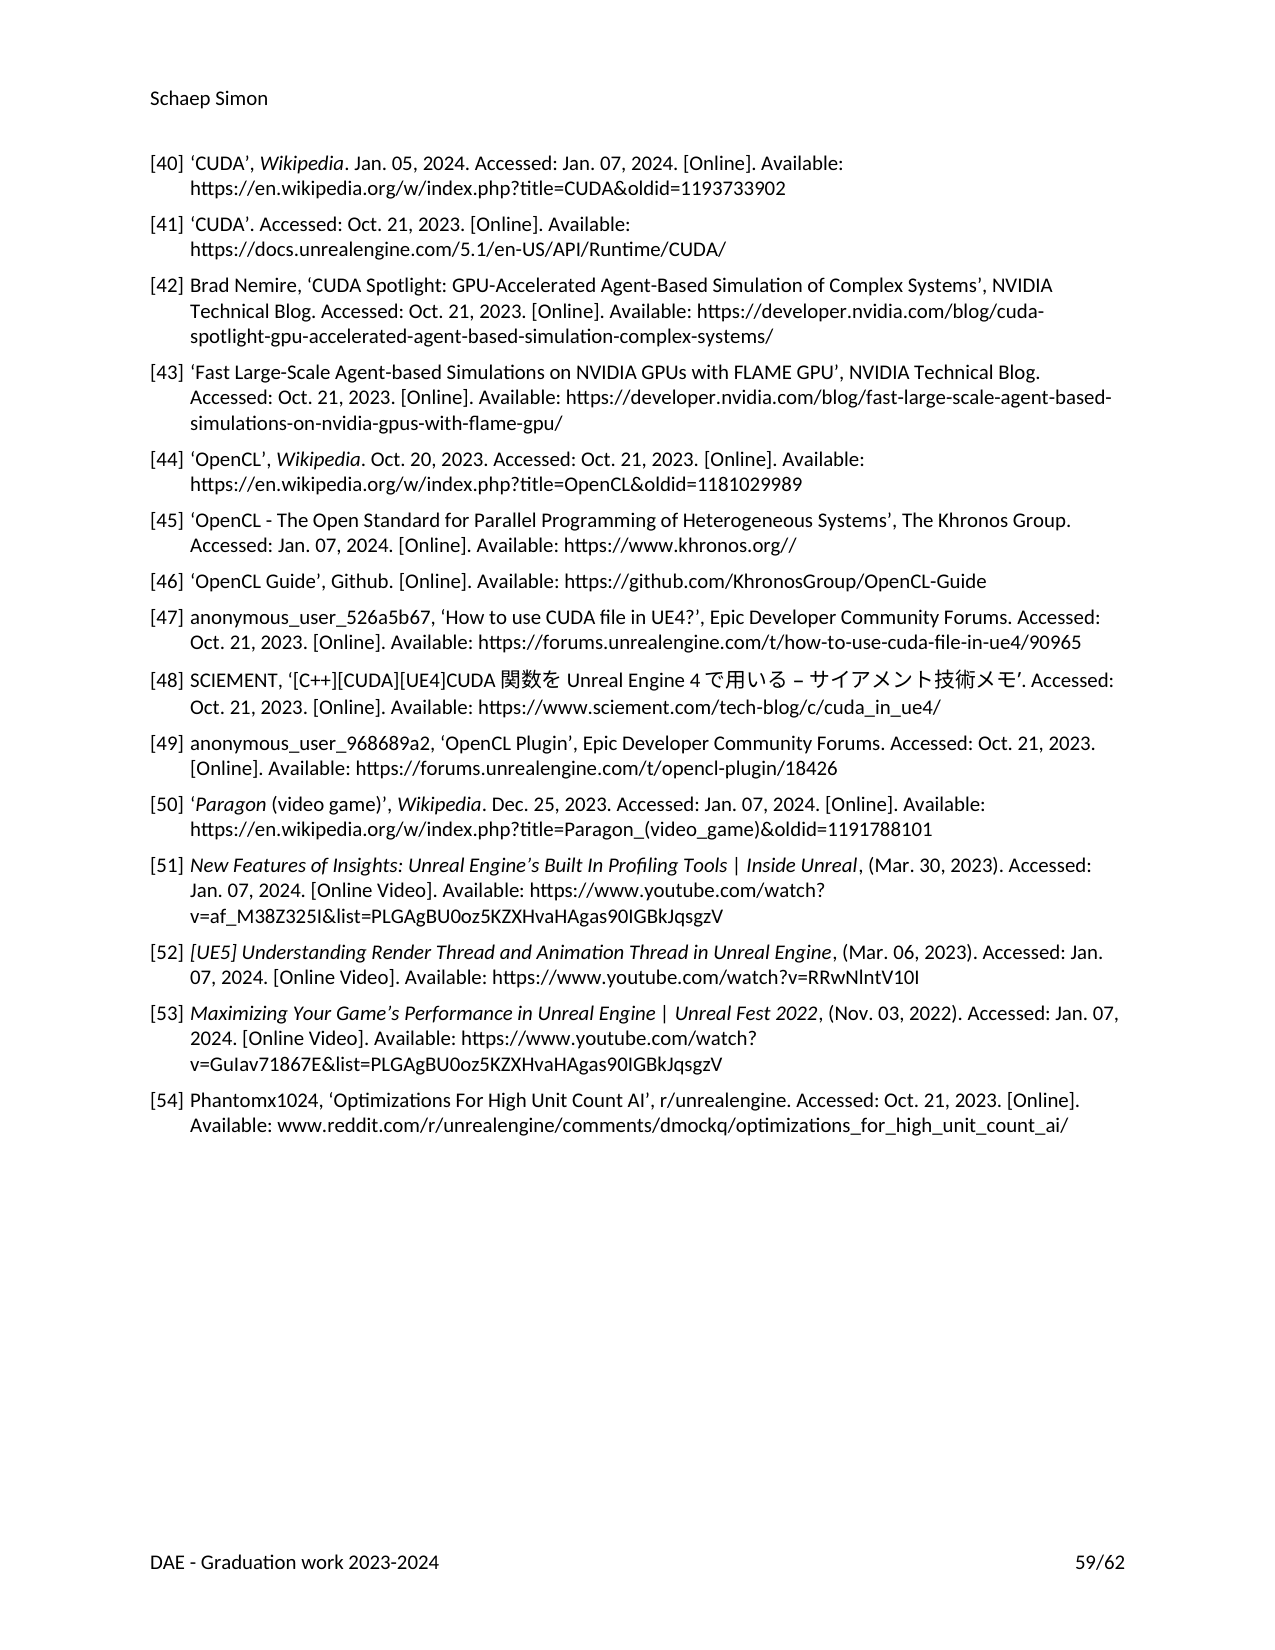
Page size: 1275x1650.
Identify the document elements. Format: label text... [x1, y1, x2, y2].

text [51] New Features of Insights: Unreal Engine’s Built In Profiling Tools | Inside Unreal, (Mar. 30, 2023). Accessed: Jan. 07, 2024. [Online Video]. Available: https://www.youtube.com/watch?v=af_M38Z325I&list=PLGAgBU0oz5KZXHvaHAgas90IGBkJqsgzV [150, 852, 1125, 928]
text [53] Maximizing Your Game’s Performance in Unreal Engine | Unreal Fest 2022, (Nov. 03, 2022). Accessed: Jan. 07, 2024. [Online Video]. Available: https://www.youtube.com/watch?v=GuIav71867E&list=PLGAgBU0oz5KZXHvaHAgas90IGBkJqsgzV [150, 1000, 1125, 1076]
text [41] ‘CUDA’. Accessed: Oct. 21, 2023. [Online]. Available: https://docs.unrealengine.com/5.1/en-US/API/Runtime/CUDA/ [150, 211, 1125, 262]
text [48] SCIEMENT, ‘[C++][CUDA][UE4]CUDA関数をUnreal Engine 4で用いる – サイアメント技術メモ’. Accessed: Oct. 21, 2023. [Online]. Available: https://www.sciement.com/tech-blog/c/cuda_in_ue4/ [150, 665, 1125, 719]
text [52] [UE5] Understanding Render Thread and Animation Thread in Unreal Engine, (Mar. 06, 2023). Accessed: Jan. 07, 2024. [Online Video]. Available: https://www.youtube.com/watch?v=RRwNlntV10I [150, 939, 1125, 990]
text [46] ‘OpenCL Guide’, Github. [Online]. Available: https://github.com/KhronosGroup/OpenCL-Guide [150, 568, 1125, 594]
text [42] Brad Nemire, ‘CUDA Spotlight: GPU-Accelerated Agent-Based Simulation of Complex Systems’, NVIDIA Technical Blog. Accessed: Oct. 21, 2023. [Online]. Available: https://developer.nvidia.com/blog/cuda-spotlight-gpu-accelerated-agent-based-simulation-complex-systems/ [150, 272, 1125, 349]
text [45] ‘OpenCL - The Open Standard for Parallel Programming of Heterogeneous Systems’, The Khronos Group. Accessed: Jan. 07, 2024. [Online]. Available: https://www.khronos.org// [150, 507, 1125, 558]
text [47] anonymous_user_526a5b67, ‘How to use CUDA file in UE4?’, Epic Developer Community Forums. Accessed: Oct. 21, 2023. [Online]. Available: https://forums.unrealengine.com/t/how-to-use-cuda-file-in-ue4/90965 [150, 604, 1125, 655]
text [40] ‘CUDA’, Wikipedia. Jan. 05, 2024. Accessed: Jan. 07, 2024. [Online]. Available: https://en.wikipedia.org/w/index.php?title=CUDA&oldid=1193733902 [150, 150, 1125, 201]
text [54] Phantomx1024, ‘Optimizations For High Unit Count AI’, r/unrealengine. Accessed: Oct. 21, 2023. [Online]. Available: www.reddit.com/r/unrealengine/comments/dmockq/optimizations_for_high_unit_count_ai/ [150, 1087, 1125, 1138]
text [49] anonymous_user_968689a2, ‘OpenCL Plugin’, Epic Developer Community Forums. Accessed: Oct. 21, 2023. [Online]. Available: https://forums.unrealengine.com/t/opencl-plugin/18426 [150, 730, 1125, 781]
text [50] ‘Paragon (video game)’, Wikipedia. Dec. 25, 2023. Accessed: Jan. 07, 2024. [Online]. Available: https://en.wikipedia.org/w/index.php?title=Paragon_(video_game)&oldid=1191788101 [150, 791, 1125, 842]
text [43] ‘Fast Large-Scale Agent-based Simulations on NVIDIA GPUs with FLAME GPU’, NVIDIA Technical Blog. Accessed: Oct. 21, 2023. [Online]. Available: https://developer.nvidia.com/blog/fast-large-scale-agent-based-simulations-on-nvidia-gpus-with-flame-gpu/ [150, 359, 1125, 435]
text [44] ‘OpenCL’, Wikipedia. Oct. 20, 2023. Accessed: Oct. 21, 2023. [Online]. Available: https://en.wikipedia.org/w/index.php?title=OpenCL&oldid=1181029989 [150, 446, 1125, 497]
